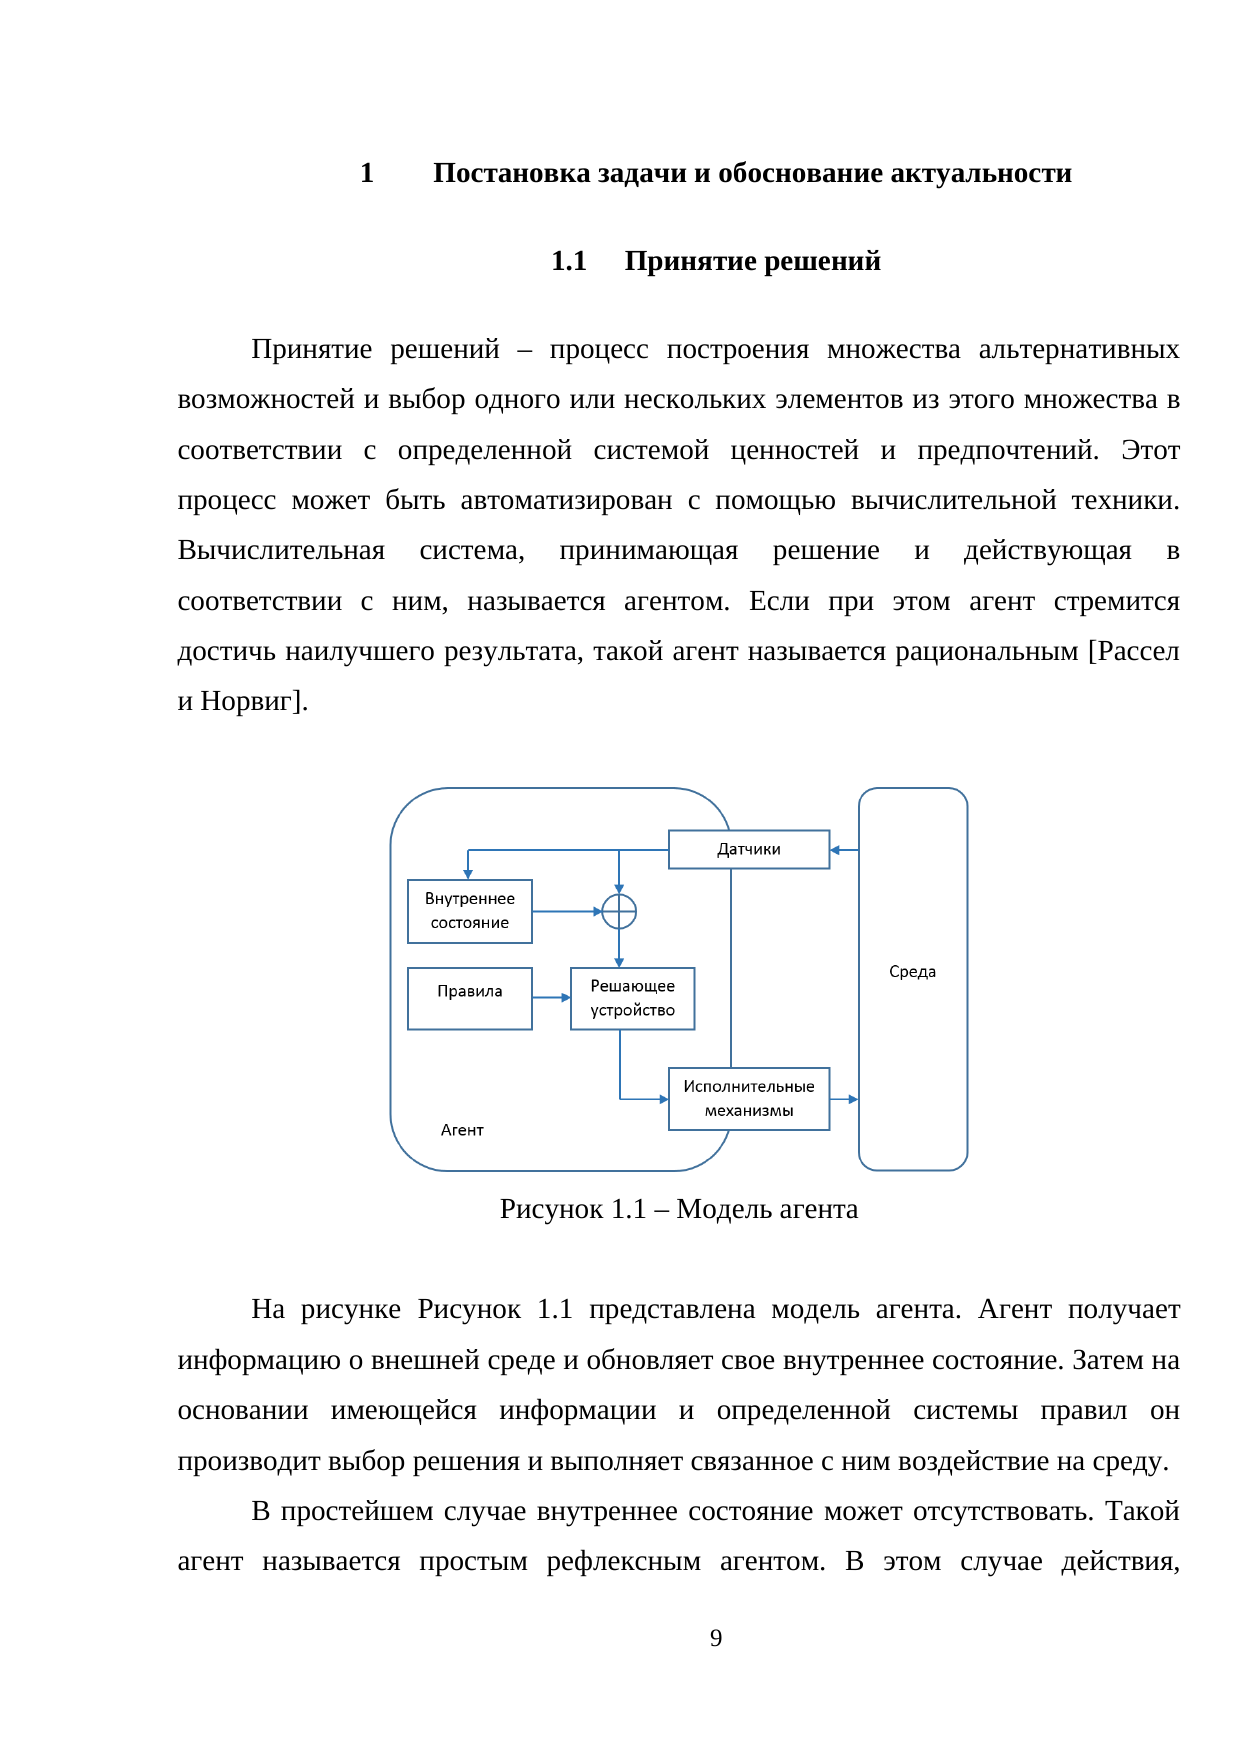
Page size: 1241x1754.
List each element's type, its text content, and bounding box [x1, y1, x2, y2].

text На рисунке Рисунок 1.1 представлена модель агента. Агент получает информацию о внешней среде и обновляет свое внутреннее состояние. Затем на основании имеющейся информации и определенной системы правил он производит выбор решения и выполняет связанное с ним воздействие на среду. [177, 1292, 1181, 1476]
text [177, 1493, 1181, 1577]
subtitle Принятие решений [177, 243, 1181, 277]
subtitle Постановка задачи и обоснование актуальности [177, 156, 1181, 189]
picture [387, 784, 972, 1175]
text Принятие решений – процесс построения множества альтернативных возможностей и выбор одного или нескольких элементов из этого множества в соответствии с определенной системой ценностей и предпочтений. Этот процесс может быть автоматизирован с помощью вычислительной техники. Вычислительная система, принимающая решение и действующая в соответствии с ним, называется агентом. Если при этом агент стремится достичь наилучшего результата, такой агент называется рациональным [Рассел и Норвиг]. [177, 331, 1181, 717]
